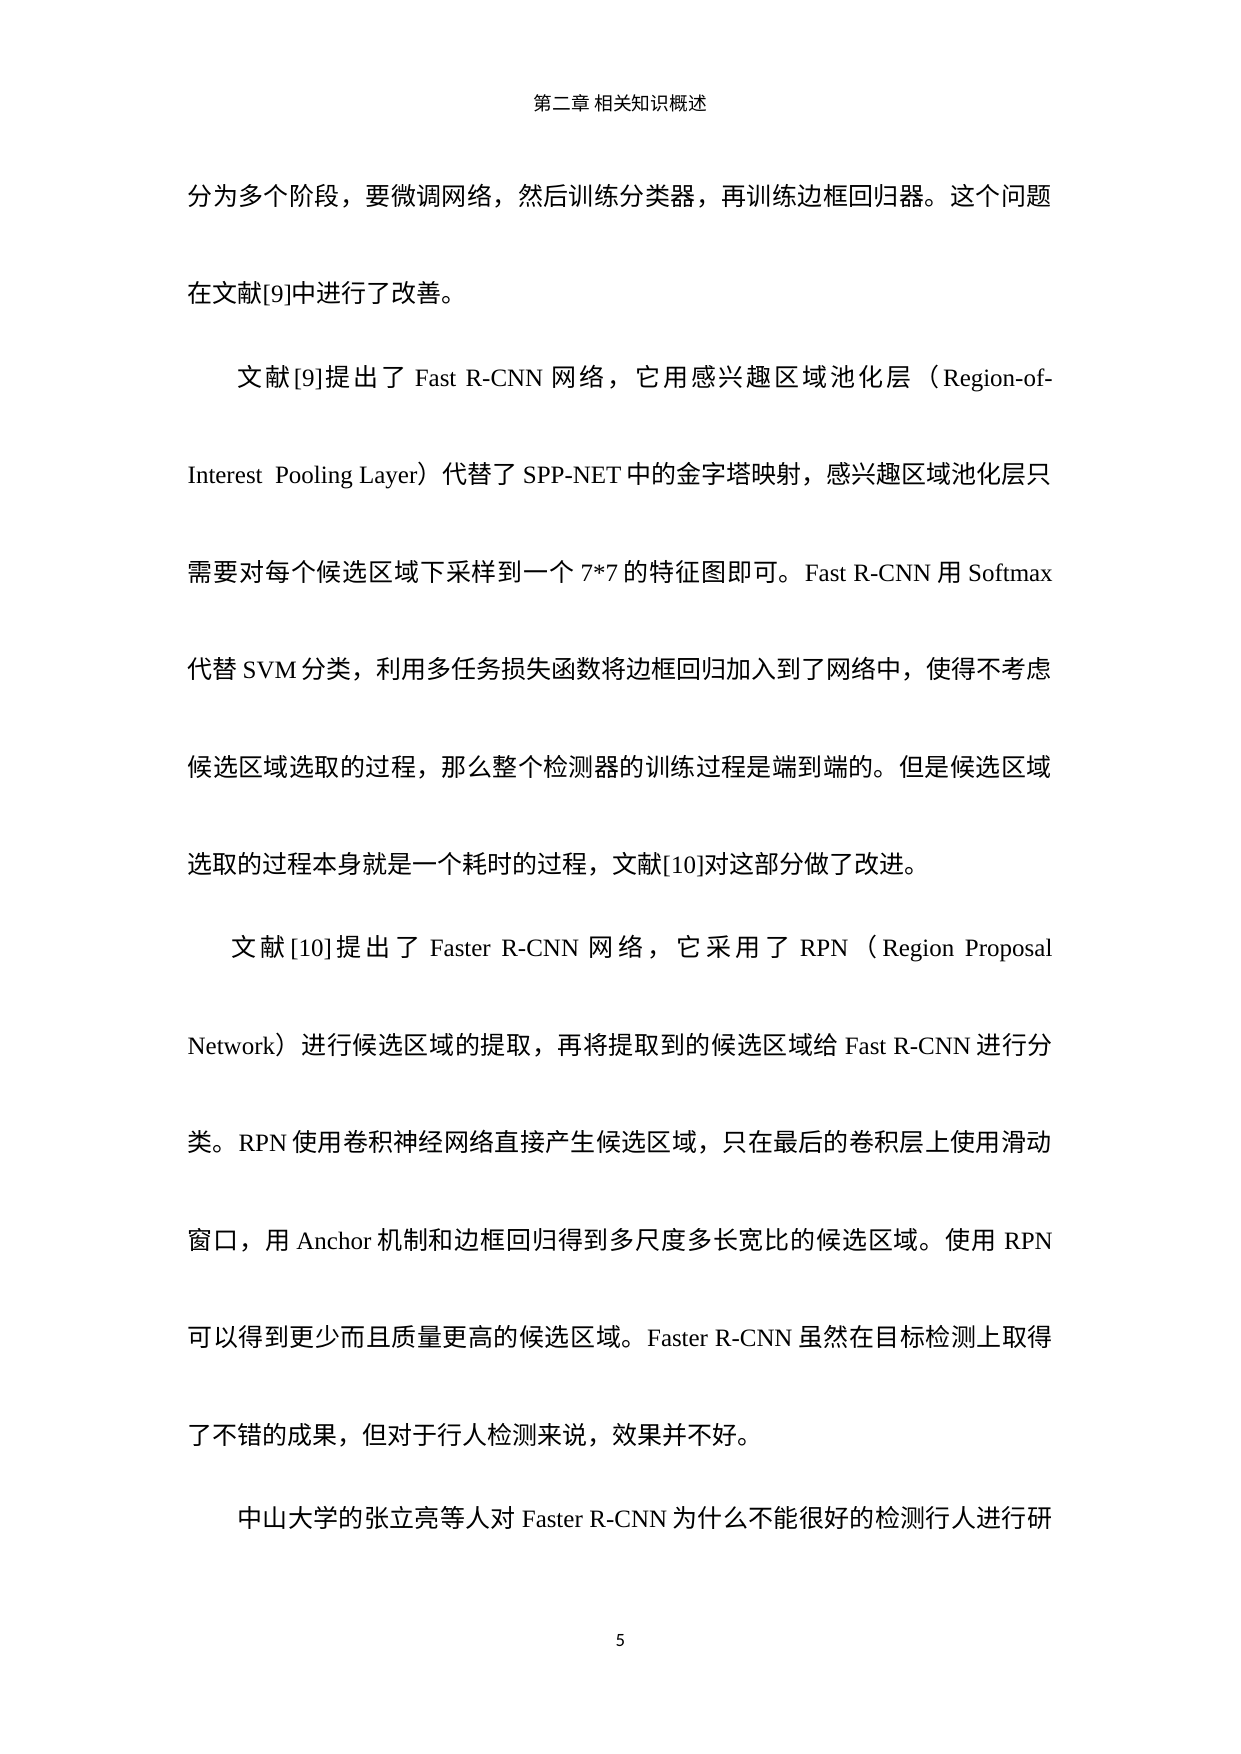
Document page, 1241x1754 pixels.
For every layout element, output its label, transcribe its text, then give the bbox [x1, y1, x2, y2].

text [187, 162, 1053, 324]
text 文献[9]提出了Fast R-CNN网络，它用感兴趣区域池化层（Region-of-Interest Pooling Layer）代替了SPP-NET中的金字塔映射，感兴趣区域池化层只需要对每个候选区域下采样到一个7*7的特征图即可。Fast R-CNN用Softmax代替SVM分类，利用多任务损失函数将边框回归加入到了网络中，使得不考虑候选区域选取的过程，那么整个检测器的训练过程是端到端的。但是候选区域选取的过程本身就是一个耗时的过程，文献[10]对这部分做了改进。 [187, 343, 1053, 895]
text 文献[10]提出了Faster R-CNN网络，它采用了RPN（Region Proposal Network）进行候选区域的提取，再将提取到的候选区域给Fast R-CNN进行分类。RPN使用卷积神经网络直接产生候选区域，只在最后的卷积层上使用滑动窗口，用Anchor机制和边框回归得到多尺度多长宽比的候选区域。使用RPN可以得到更少而且质量更高的候选区域。Faster R-CNN虽然在目标检测上取得了不错的成果，但对于行人检测来说，效果并不好。 [187, 913, 1053, 1466]
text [187, 1484, 1053, 1549]
